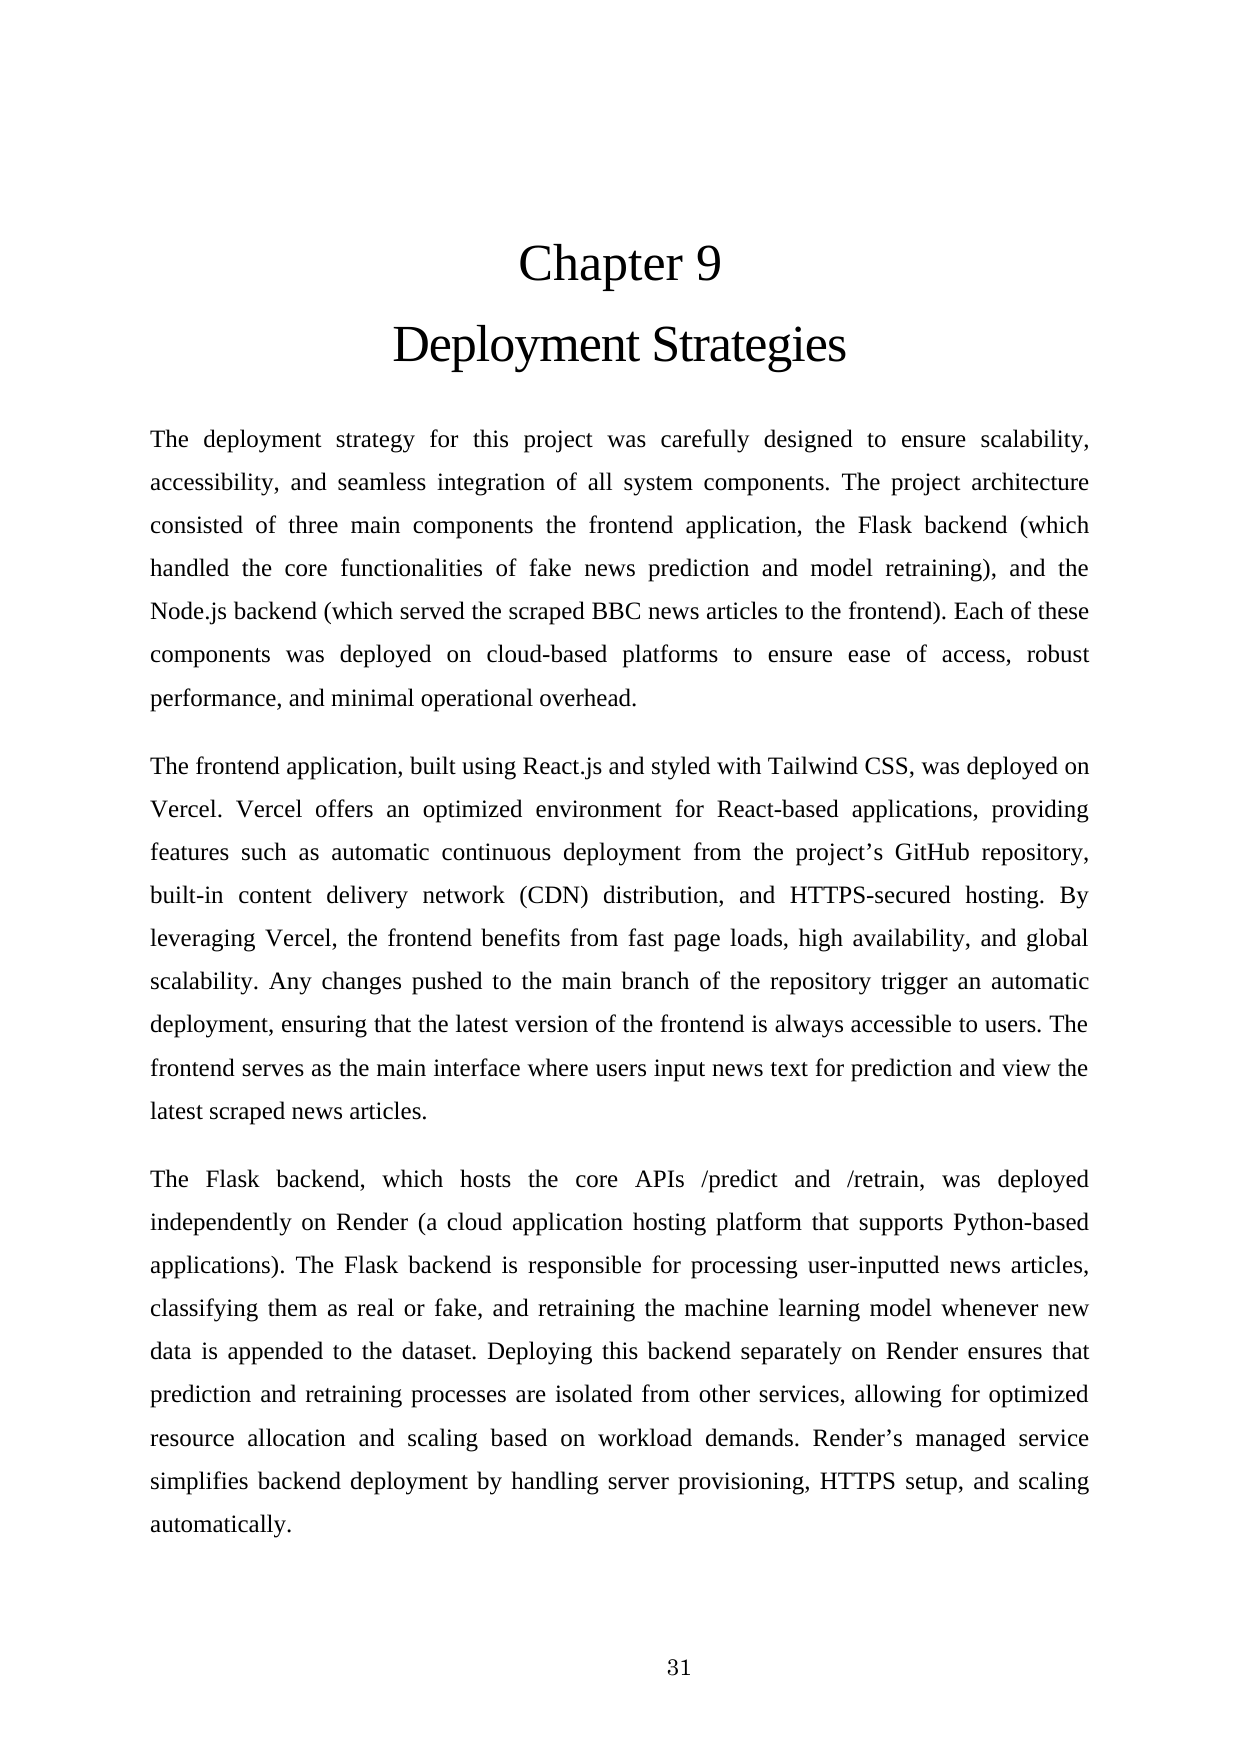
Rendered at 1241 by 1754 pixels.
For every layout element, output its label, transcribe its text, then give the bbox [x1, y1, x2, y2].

text The deployment strategy for this project was carefully designed to ensure scalability, accessibility, and seamless integration of all system components. The project architecture consisted of three main components the frontend application, the Flask backend (which handled the core functionalities of fake news prediction and model retraining), and the Node.js backend (which served the scraped BBC news articles to the frontend). Each of these components was deployed on cloud-based platforms to ensure ease of access, robust performance, and minimal operational overhead. [150, 424, 1090, 711]
title Deployment Strategies [150, 313, 1090, 373]
text Chapter 9 [150, 231, 1090, 291]
text The frontend application, built using React.js and styled with Tailwind CSS, was deployed on Vercel. Vercel offers an optimized environment for React-based applications, providing features such as automatic continuous deployment from the project’s GitHub repository, built-in content delivery network (CDN) distribution, and HTTPS-secured hosting. By leveraging Vercel, the frontend benefits from fast page loads, high availability, and global scalability. Any changes pushed to the main branch of the repository trigger an automatic deployment, ensuring that the latest version of the frontend is always accessible to users. The frontend serves as the main interface where users input news text for prediction and view the latest scraped news articles. [150, 751, 1090, 1124]
text The Flask backend, which hosts the core APIs /predict and /retrain, was deployed independently on Render (a cloud application hosting platform that supports Python-based applications). The Flask backend is responsible for processing user-inputted news articles, classifying them as real or fake, and retraining the machine learning model whenever new data is appended to the dataset. Deploying this backend separately on Render ensures that prediction and retraining processes are isolated from other services, allowing for optimized resource allocation and scaling based on workload demands. Render’s managed service simplifies backend deployment by handling server provisioning, HTTPS setup, and scaling automatically. [150, 1164, 1090, 1538]
